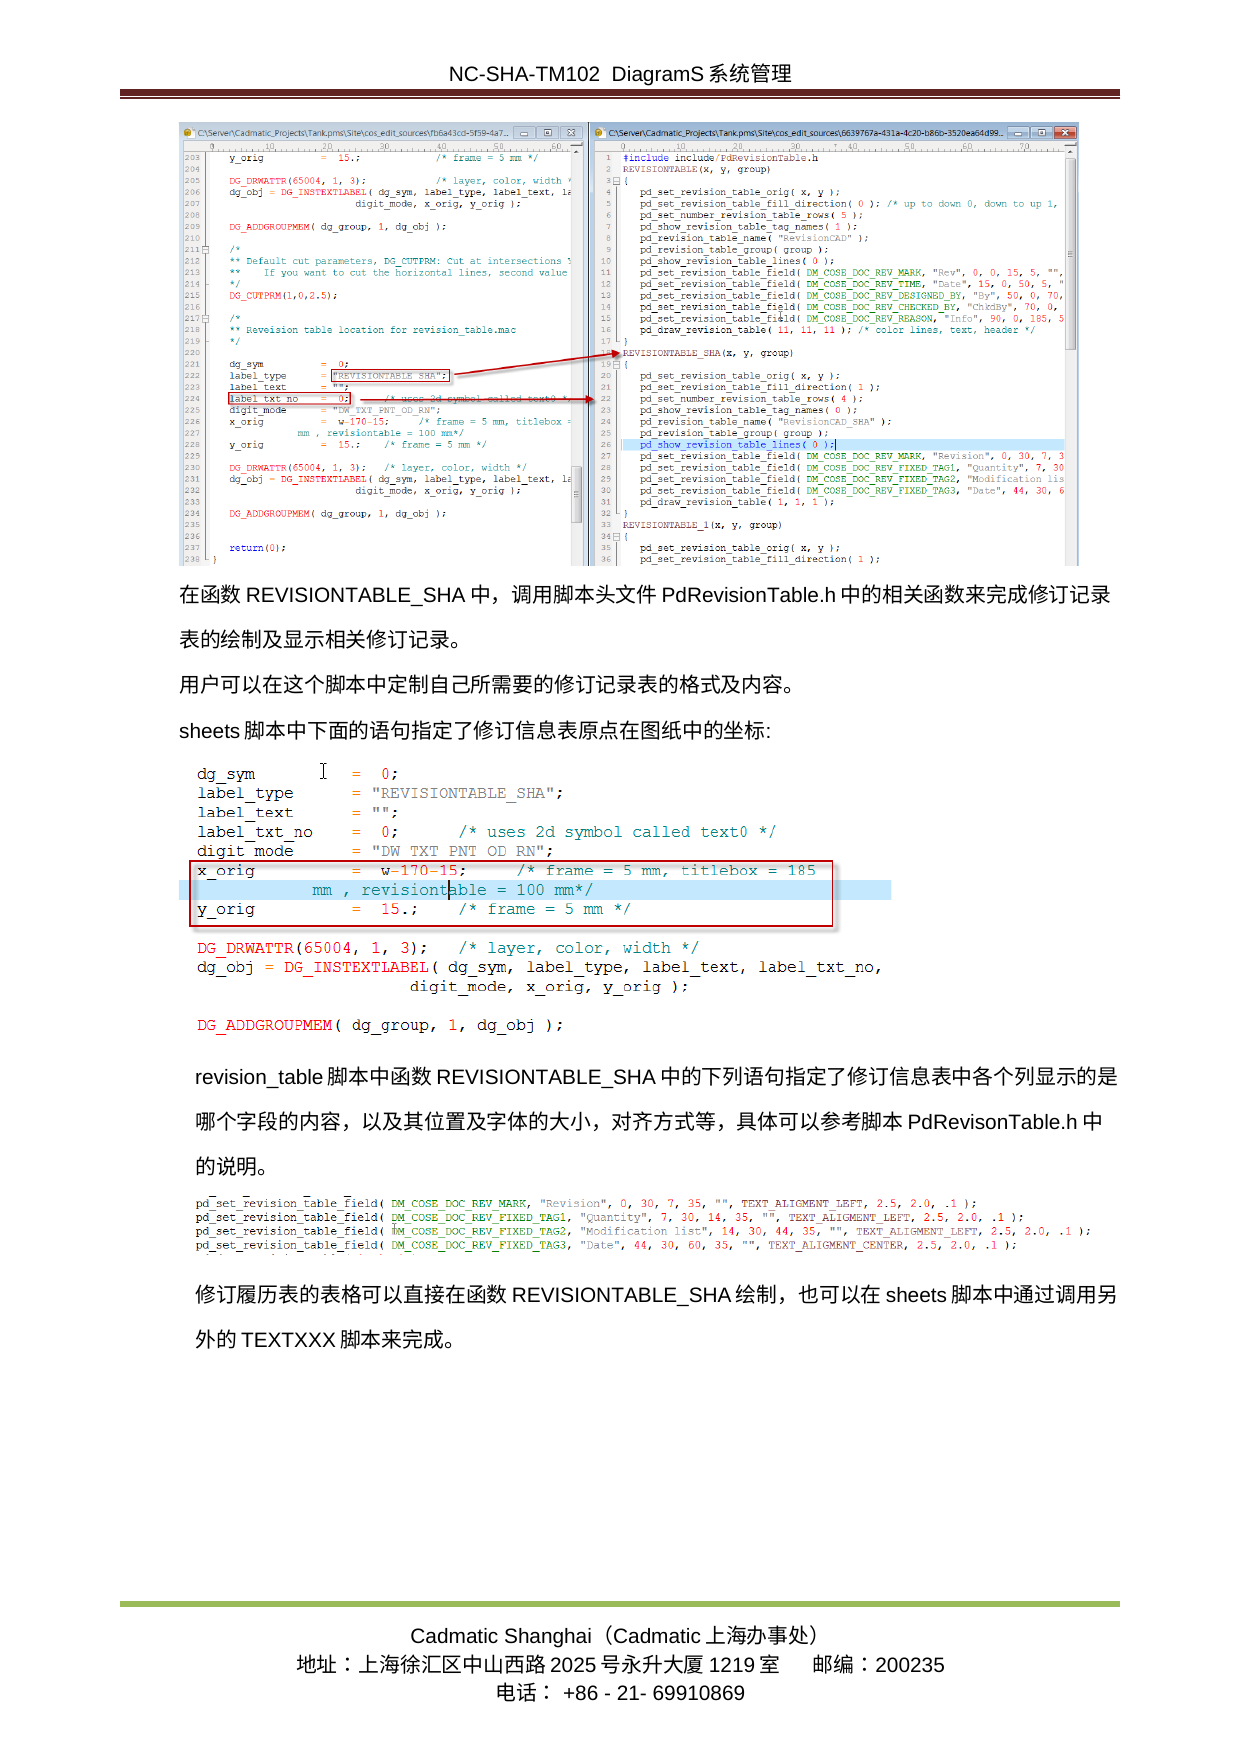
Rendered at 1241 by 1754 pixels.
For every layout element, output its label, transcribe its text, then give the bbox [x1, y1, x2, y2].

text revision_table脚本中函数REVISIONTABLE_SHA中的下列语句指定了修订信息表中各个列显示的是哪个字段的内容，以及其位置及字体的大小，对齐方式等，具体可以参考脚本PdRevisonTable.h中的说明。 [195, 1060, 1120, 1181]
text 用户可以在这个脚本中定制自己所需要的修订记录表的格式及内容。 [179, 669, 1120, 699]
picture [178, 122, 1079, 566]
text 在函数REVISIONTABLE_SHA中，调用脚本头文件PdRevisionTable.h中的相关函数来完成修订记录表的绘制及显示相关修订记录。 [179, 578, 1120, 653]
picture [178, 759, 892, 1048]
picture [194, 1195, 1095, 1255]
text sheets脚本中下面的语句指定了修订信息表原点在图纸中的坐标: [179, 714, 1120, 744]
text 修订履历表的表格可以直接在函数REVISIONTABLE_SHA绘制，也可以在sheets脚本中通过调用另外的TEXTXXX脚本来完成。 [195, 1278, 1120, 1354]
